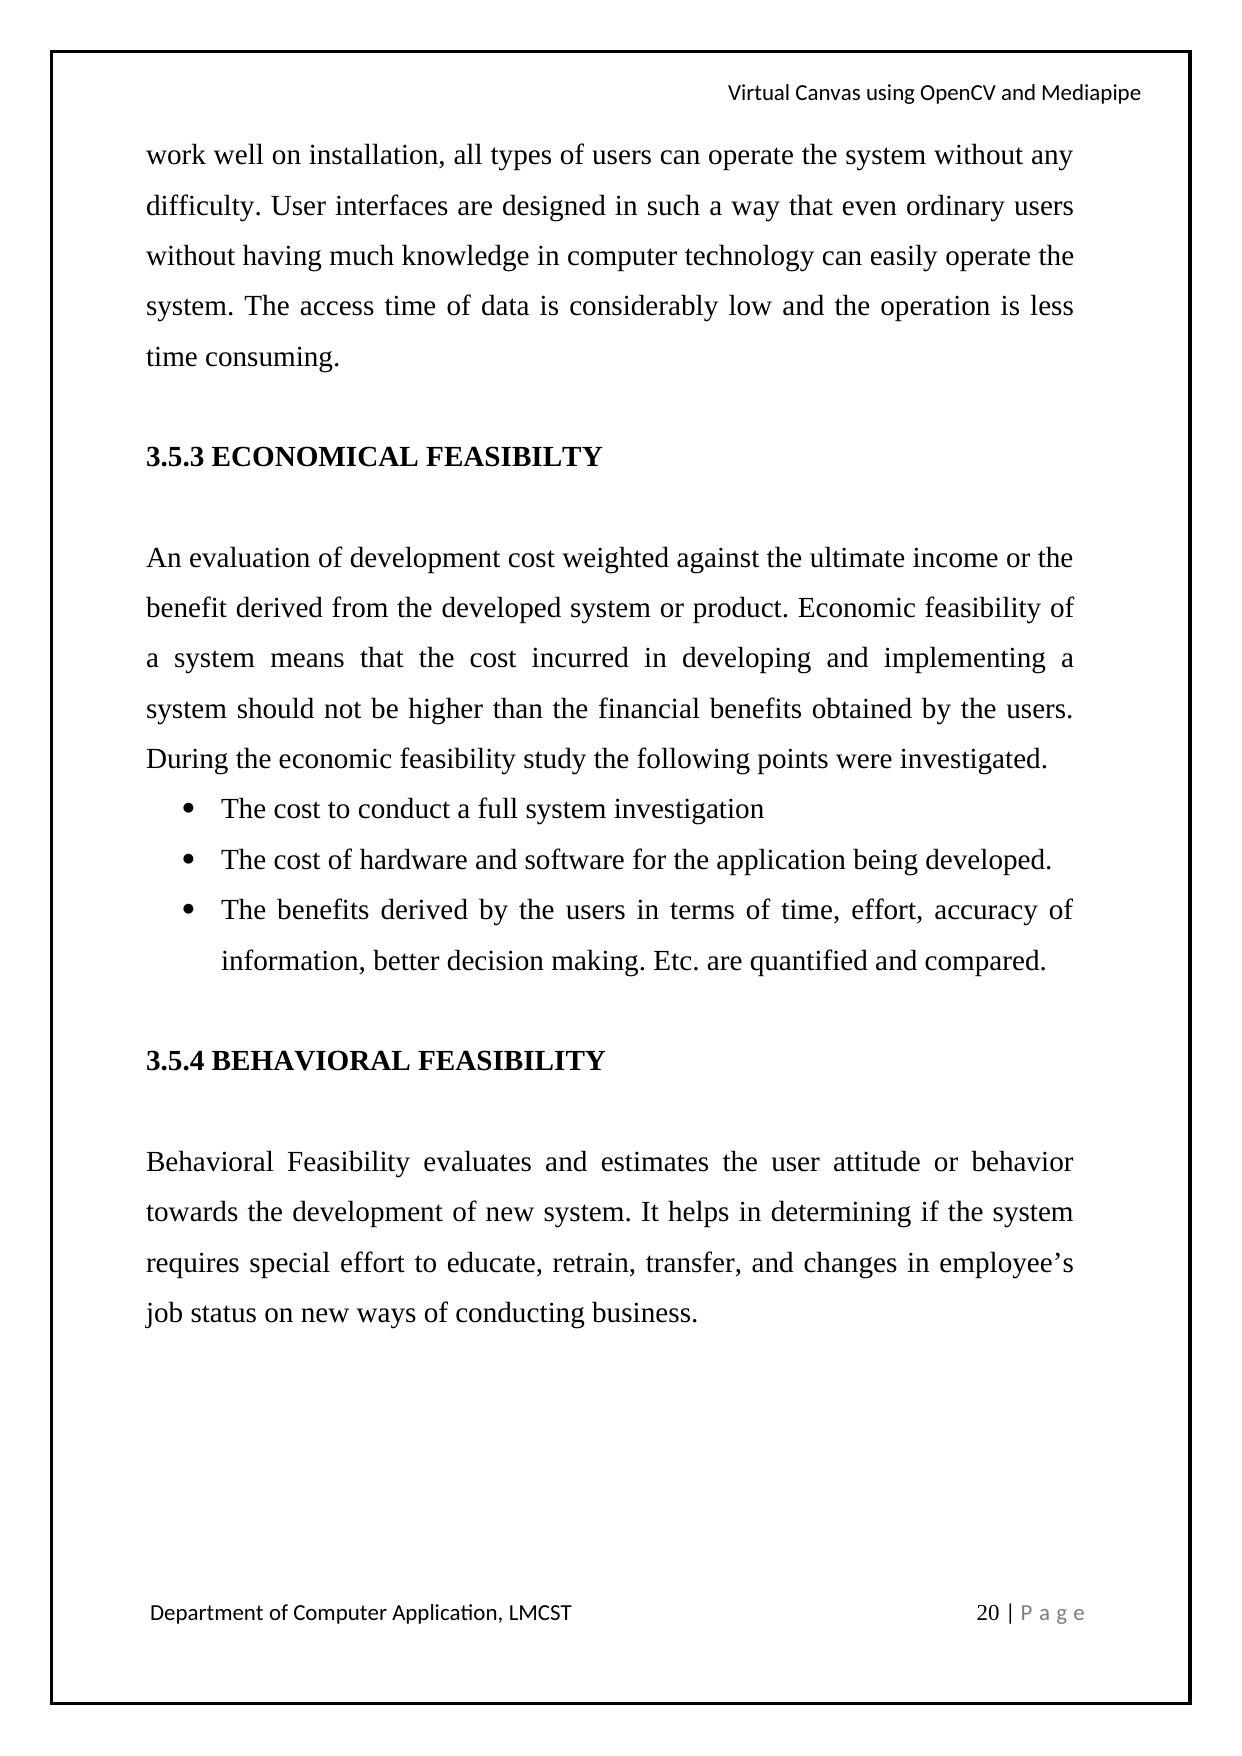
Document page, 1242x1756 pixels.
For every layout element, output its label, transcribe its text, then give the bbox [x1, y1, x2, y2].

text 3.5.3 ECONOMICAL FEASIBILTY [146, 439, 1075, 473]
list The cost to conduct a full system investigation [183, 792, 1075, 825]
text Behavioral Feasibility evaluates and estimates the user attitude or behavior towards the development of new system. It helps in determining if the system requires special effort to educate, retrain, transfer, and changes in employee’s job status on new ways of conducting business. [146, 1144, 1075, 1328]
text 3.5.4 BEHAVIORAL FEASIBILITY [146, 1043, 1075, 1077]
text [146, 137, 1075, 372]
text An evaluation of development cost weighted against the ultimate income or the benefit derived from the developed system or product. Economic feasibility of a system means that the cost incurred in developing and implementing a system should not be higher than the financial benefits obtained by the users. During the economic feasibility study the following points were investigated. [146, 540, 1075, 775]
list The cost of hardware and software for the application being developed. [183, 842, 1075, 876]
list The benefits derived by the users in terms of time, effort, accuracy of information, better decision making. Etc. are quantified and compared. [183, 892, 1075, 976]
